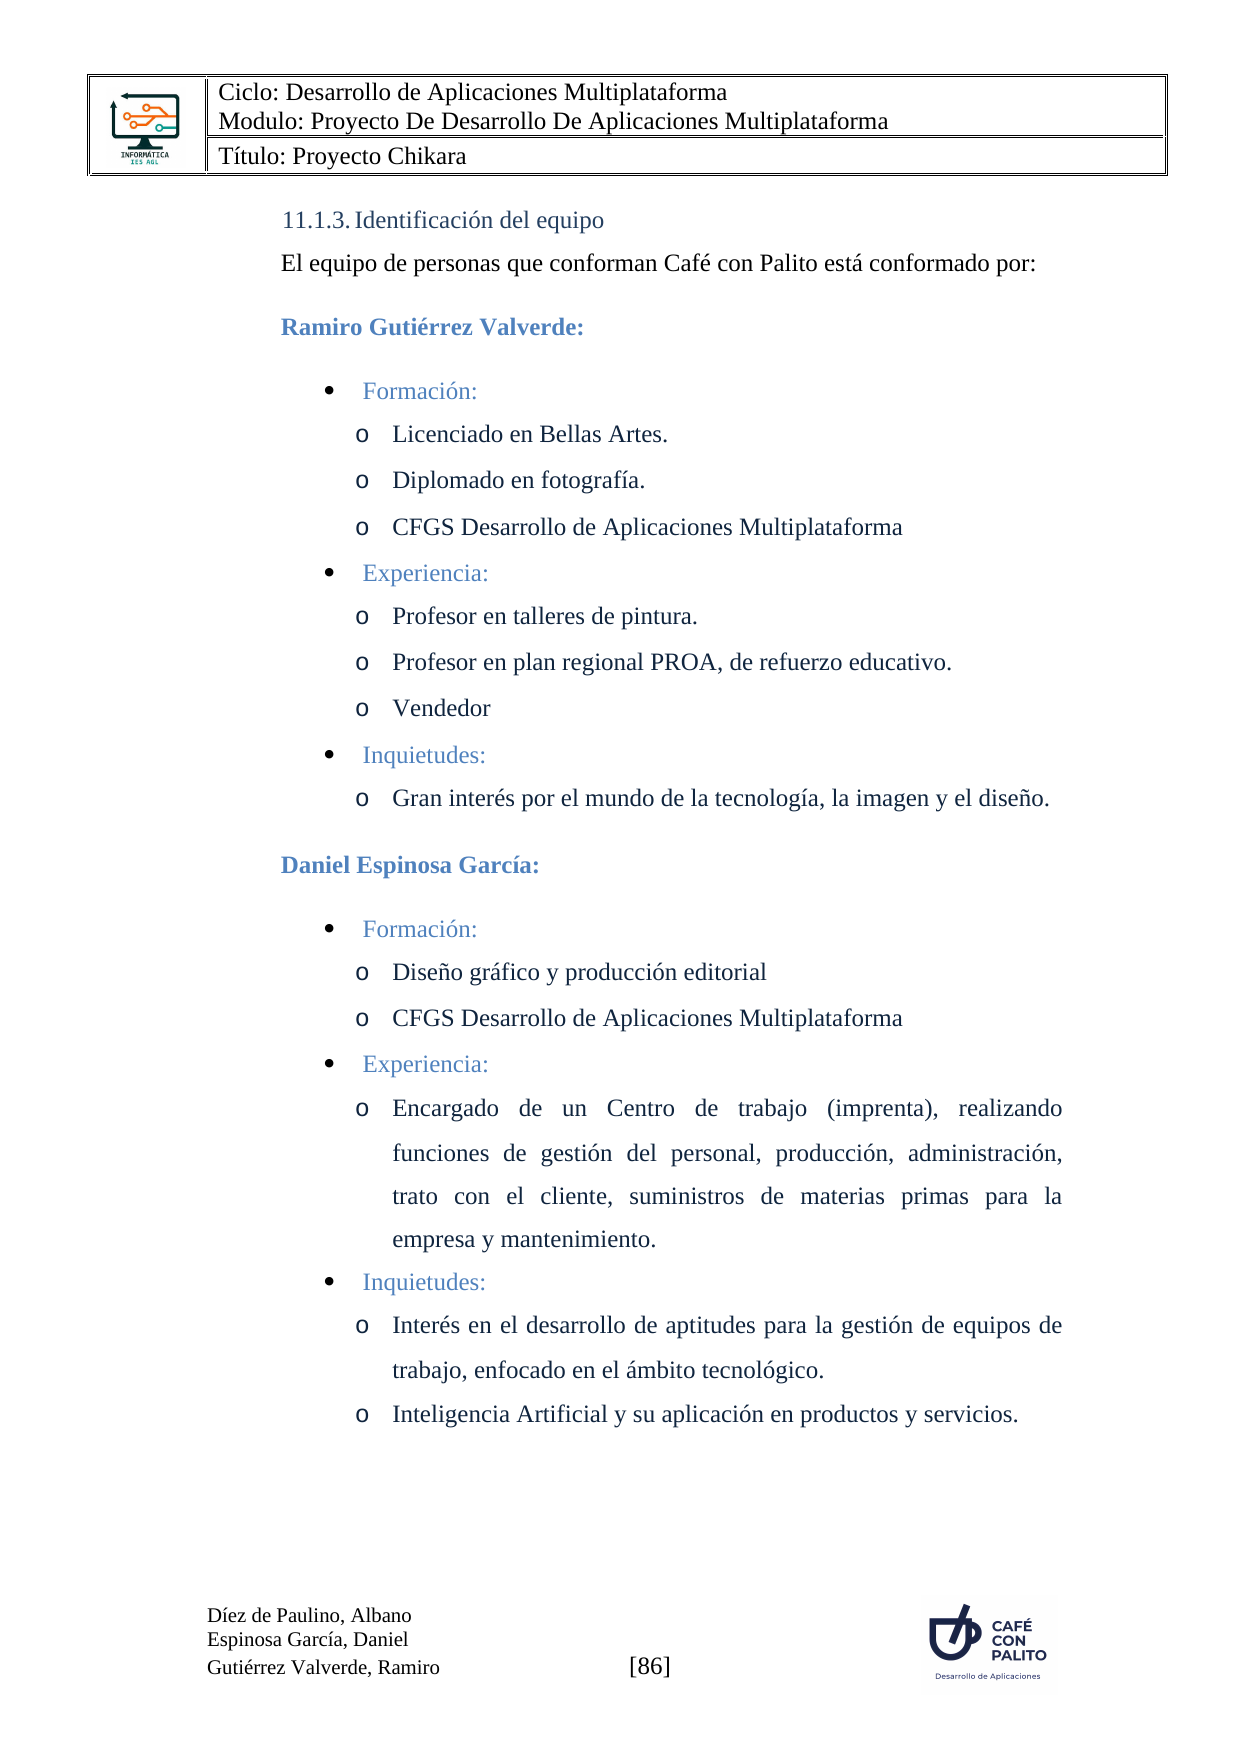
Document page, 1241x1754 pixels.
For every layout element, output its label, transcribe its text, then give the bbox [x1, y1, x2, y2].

list Inteligencia Artificial y su aplicación en productos y servicios. [354, 1399, 1063, 1429]
list Profesor en plan regional PROA, de refuerzo educativo. [354, 647, 1063, 678]
text El equipo de personas que conforman Café con Palito está conformado por: [281, 248, 1063, 277]
text Ramiro Gutiérrez Valverde: [281, 312, 1063, 341]
list Vendedor [354, 693, 1063, 724]
list Diplomado en fotografía. [354, 465, 1063, 496]
list Formación: [325, 914, 1063, 943]
subtitle Identificación del equipo [282, 205, 1063, 234]
list Interés en el desarrollo de aptitudes para la gestión de equipos de trabajo, enfocado en el ámbito tecnológico. [354, 1310, 1063, 1384]
list Encargado de un Centro de trabajo (imprenta), realizando funciones de gestión del personal, producción, administración, trato con el cliente, suministros de materias primas para la empresa y mantenimiento. [354, 1093, 1063, 1253]
picture [921, 1595, 1058, 1695]
list Inquietudes: [325, 740, 1063, 768]
list Diseño gráfico y producción editorial [354, 957, 1063, 988]
list Experiencia: [325, 558, 1063, 587]
list Formación: [325, 376, 1063, 405]
list Gran interés por el mundo de la tecnología, la imagen y el diseño. [354, 783, 1063, 814]
picture [106, 87, 186, 168]
list Experiencia: [325, 1049, 1063, 1078]
list CFGS Desarrollo de Aplicaciones Multiplataforma [354, 512, 1063, 542]
list Licenciado en Bellas Artes. [354, 419, 1063, 450]
list Profesor en talleres de pintura. [354, 601, 1063, 632]
list CFGS Desarrollo de Aplicaciones Multiplataforma [354, 1003, 1063, 1034]
list Inquietudes: [325, 1267, 1063, 1296]
text Daniel Espinosa García: [281, 850, 1063, 879]
